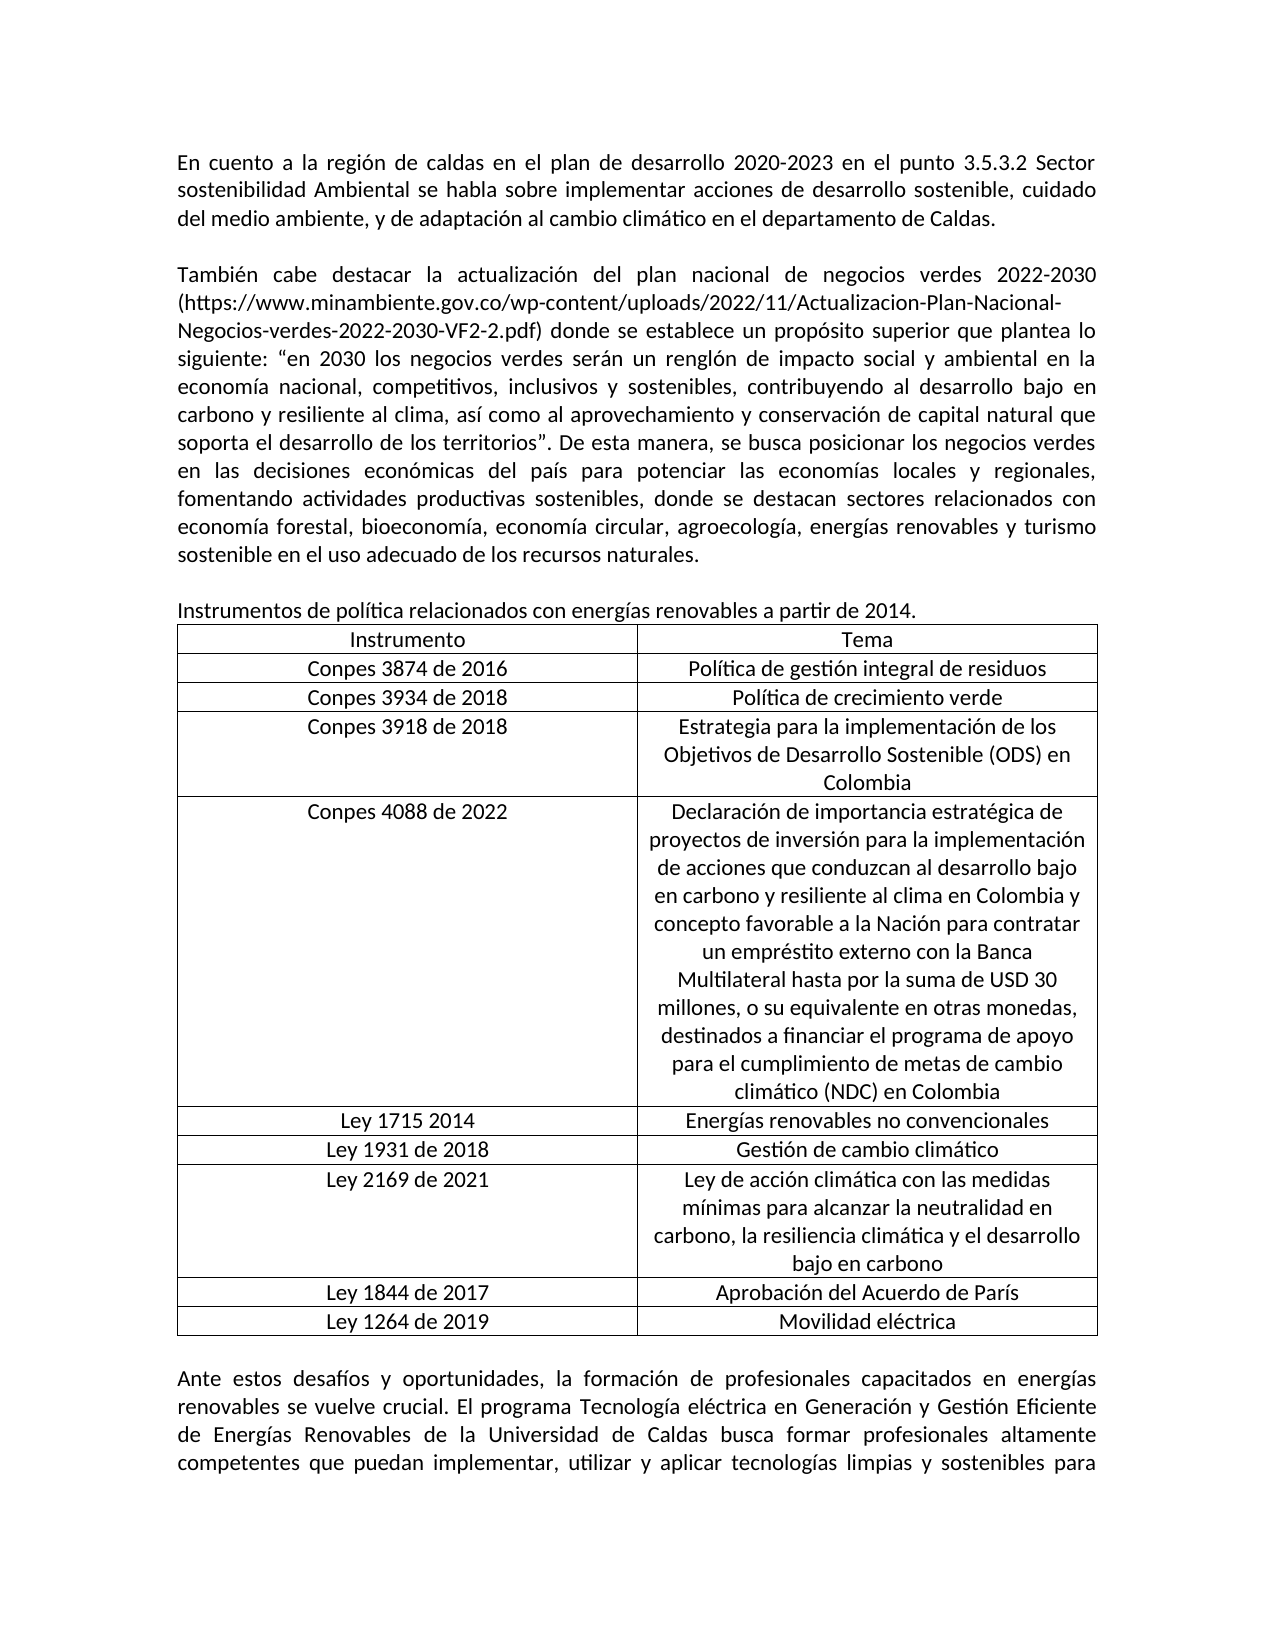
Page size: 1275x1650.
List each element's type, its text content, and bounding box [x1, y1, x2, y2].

table_cell Conpes 3934 de 2018 [178, 683, 637, 711]
table_header Tema [638, 625, 1097, 653]
table_cell Ley 1264 de 2019 [178, 1307, 637, 1335]
table_cell Conpes 4088 de 2022 [178, 797, 637, 1106]
text También cabe destacar la actualización del plan nacional de negocios verdes 2022-2030 (https://www.minambiente.gov.co/wp-content/uploads/2022/11/Actualizacion-Plan-Nacional-Negocios-verdes-2022-2030-VF2-2.pdf) donde se establece un propósito superior que plantea lo siguiente: “en 2030 los negocios verdes serán un renglón de impacto social y ambiental en la economía nacional, competitivos, inclusivos y sostenibles, contribuyendo al desarrollo bajo en carbono y resiliente al clima, así como al aprovechamiento y conservación de capital natural que soporta el desarrollo de los territorios”. De esta manera, se busca posicionar los negocios verdes en las decisiones económicas del país para potenciar las economías locales y regionales, fomentando actividades productivas sostenibles, donde se destacan sectores relacionados con economía forestal, bioeconomía, economía circular, agroecología, energías renovables y turismo sostenible en el uso adecuado de los recursos naturales. [177, 260, 1098, 568]
table_cell Ley 2169 de 2021 [178, 1165, 637, 1277]
text En cuento a la región de caldas en el plan de desarrollo 2020-2023 en el punto 3.5.3.2 Sector sostenibilidad Ambiental se habla sobre implementar acciones de desarrollo sostenible, cuidado del medio ambiente, y de adaptación al cambio climático en el departamento de Caldas. [177, 148, 1098, 232]
table_cell Ley 1931 de 2018 [178, 1136, 637, 1164]
text Instrumentos de política relacionados con energías renovables a partir de 2014. [177, 596, 1098, 624]
table_cell Estrategia para la implementación de los Objetivos de Desarrollo Sostenible (ODS) en Colombia [638, 712, 1097, 796]
table_cell Conpes 3918 de 2018 [178, 712, 637, 796]
table_cell Ley de acción climática con las medidas mínimas para alcanzar la neutralidad en carbono, la resiliencia climática y el desarrollo bajo en carbono [638, 1165, 1097, 1277]
table_cell Conpes 3874 de 2016 [178, 654, 637, 682]
table_cell Energías renovables no convencionales [638, 1107, 1097, 1134]
table_cell Declaración de importancia estratégica de proyectos de inversión para la implementación de acciones que conduzcan al desarrollo bajo en carbono y resiliente al clima en Colombia y concepto favorable a la Nación para contratar un empréstito externo con la Banca Multilateral hasta por la suma de USD 30 millones, o su equivalente en otras monedas, destinados a financiar el programa de apoyo para el cumplimiento de metas de cambio climático (NDC) en Colombia [638, 797, 1097, 1106]
table_cell Gestión de cambio climático [638, 1136, 1097, 1164]
table_cell Ley 1715 2014 [178, 1107, 637, 1134]
table_cell Ley 1844 de 2017 [178, 1278, 637, 1306]
table_cell Movilidad eléctrica [638, 1307, 1097, 1335]
table_cell Aprobación del Acuerdo de París [638, 1278, 1097, 1306]
table_header Instrumento [178, 625, 637, 653]
table_cell Política de crecimiento verde [638, 683, 1097, 711]
table_cell Política de gestión integral de residuos [638, 654, 1097, 682]
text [177, 1364, 1098, 1476]
